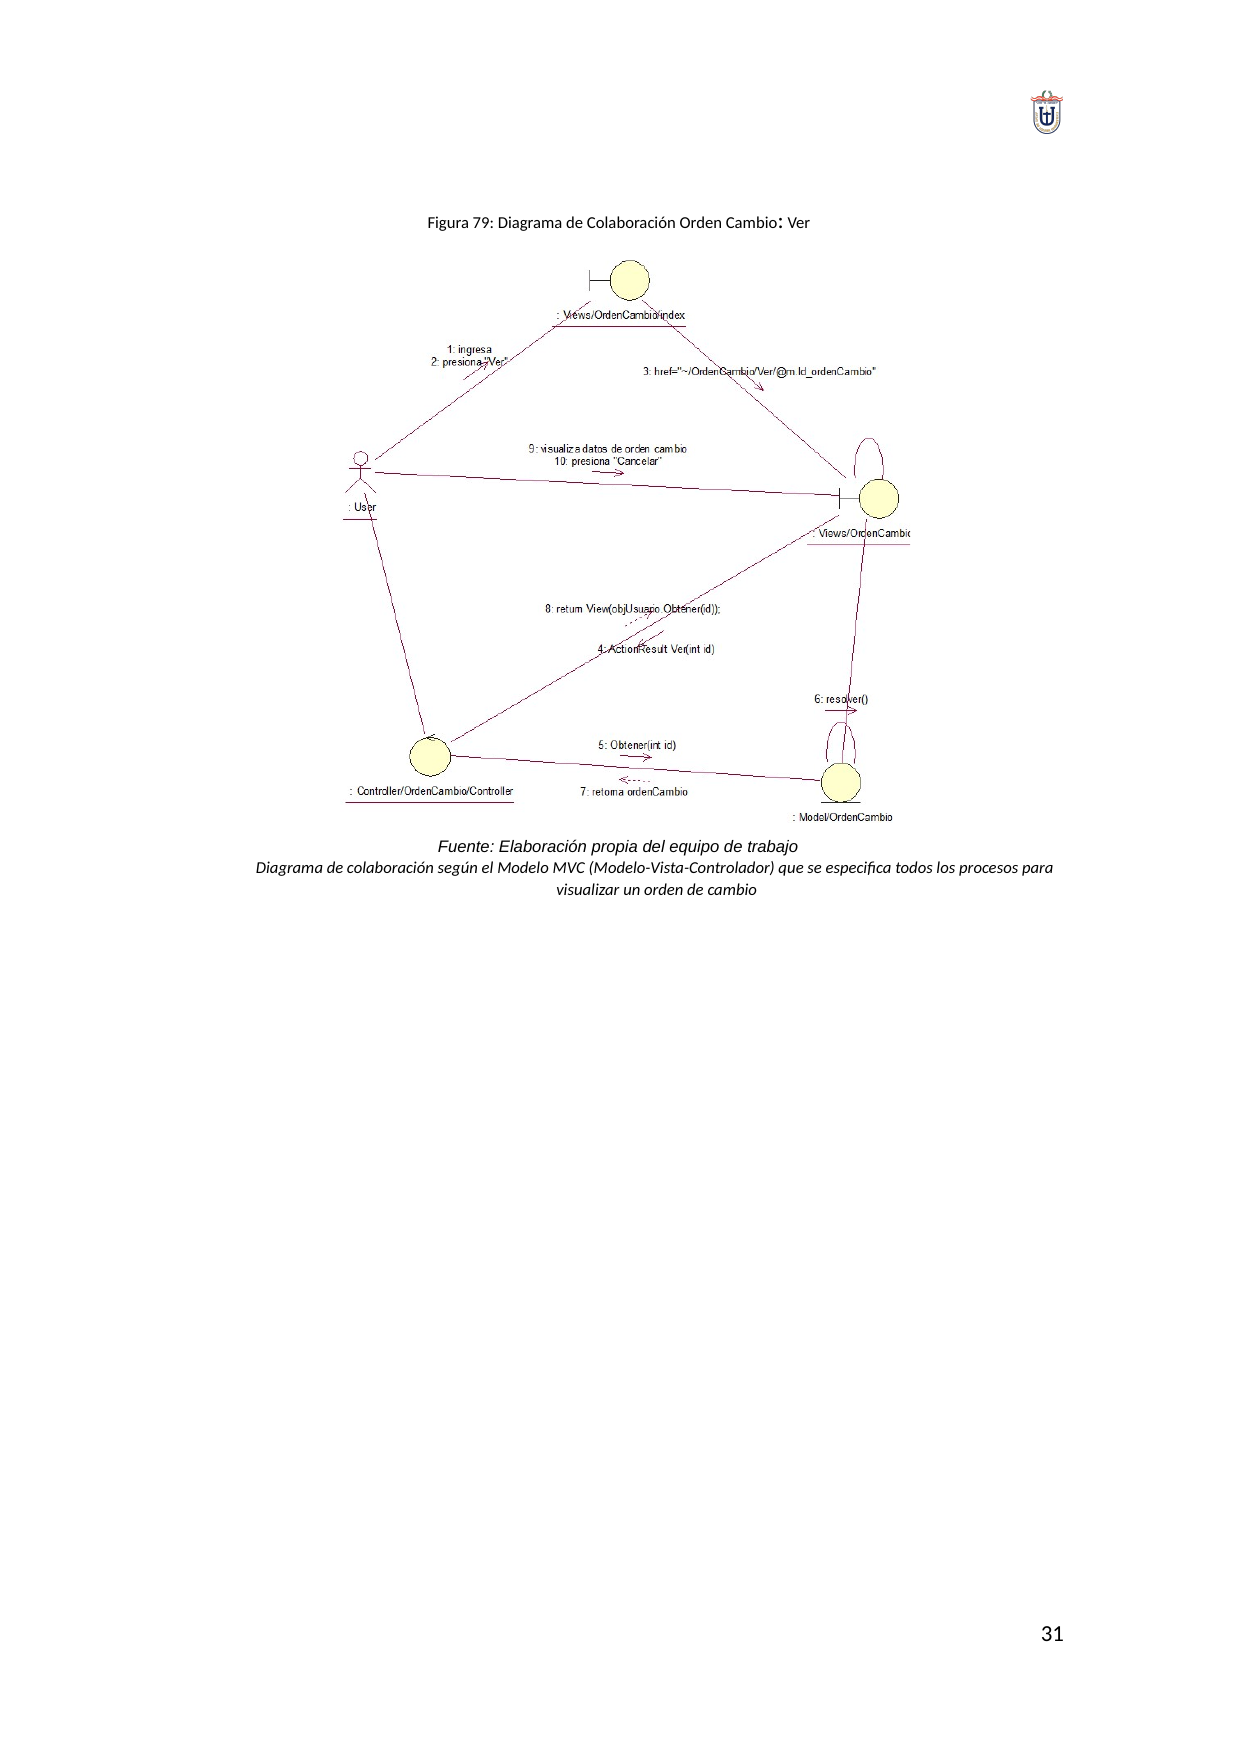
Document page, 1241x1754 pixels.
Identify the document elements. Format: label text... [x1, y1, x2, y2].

text Diagrama de colaboración según el Modelo MVC (Modelo-Vista-Controlador) que se especifica todos los procesos para [256, 858, 1064, 878]
text Fuente: Elaboración propia del equipo de trabajo [438, 837, 1118, 856]
text Figura 79: Diagrama de Colaboración Orden Cambio: Ver [427, 207, 1118, 235]
text visualizar un orden de cambio [241, 879, 1072, 900]
picture [327, 247, 911, 823]
picture [1030, 90, 1063, 134]
